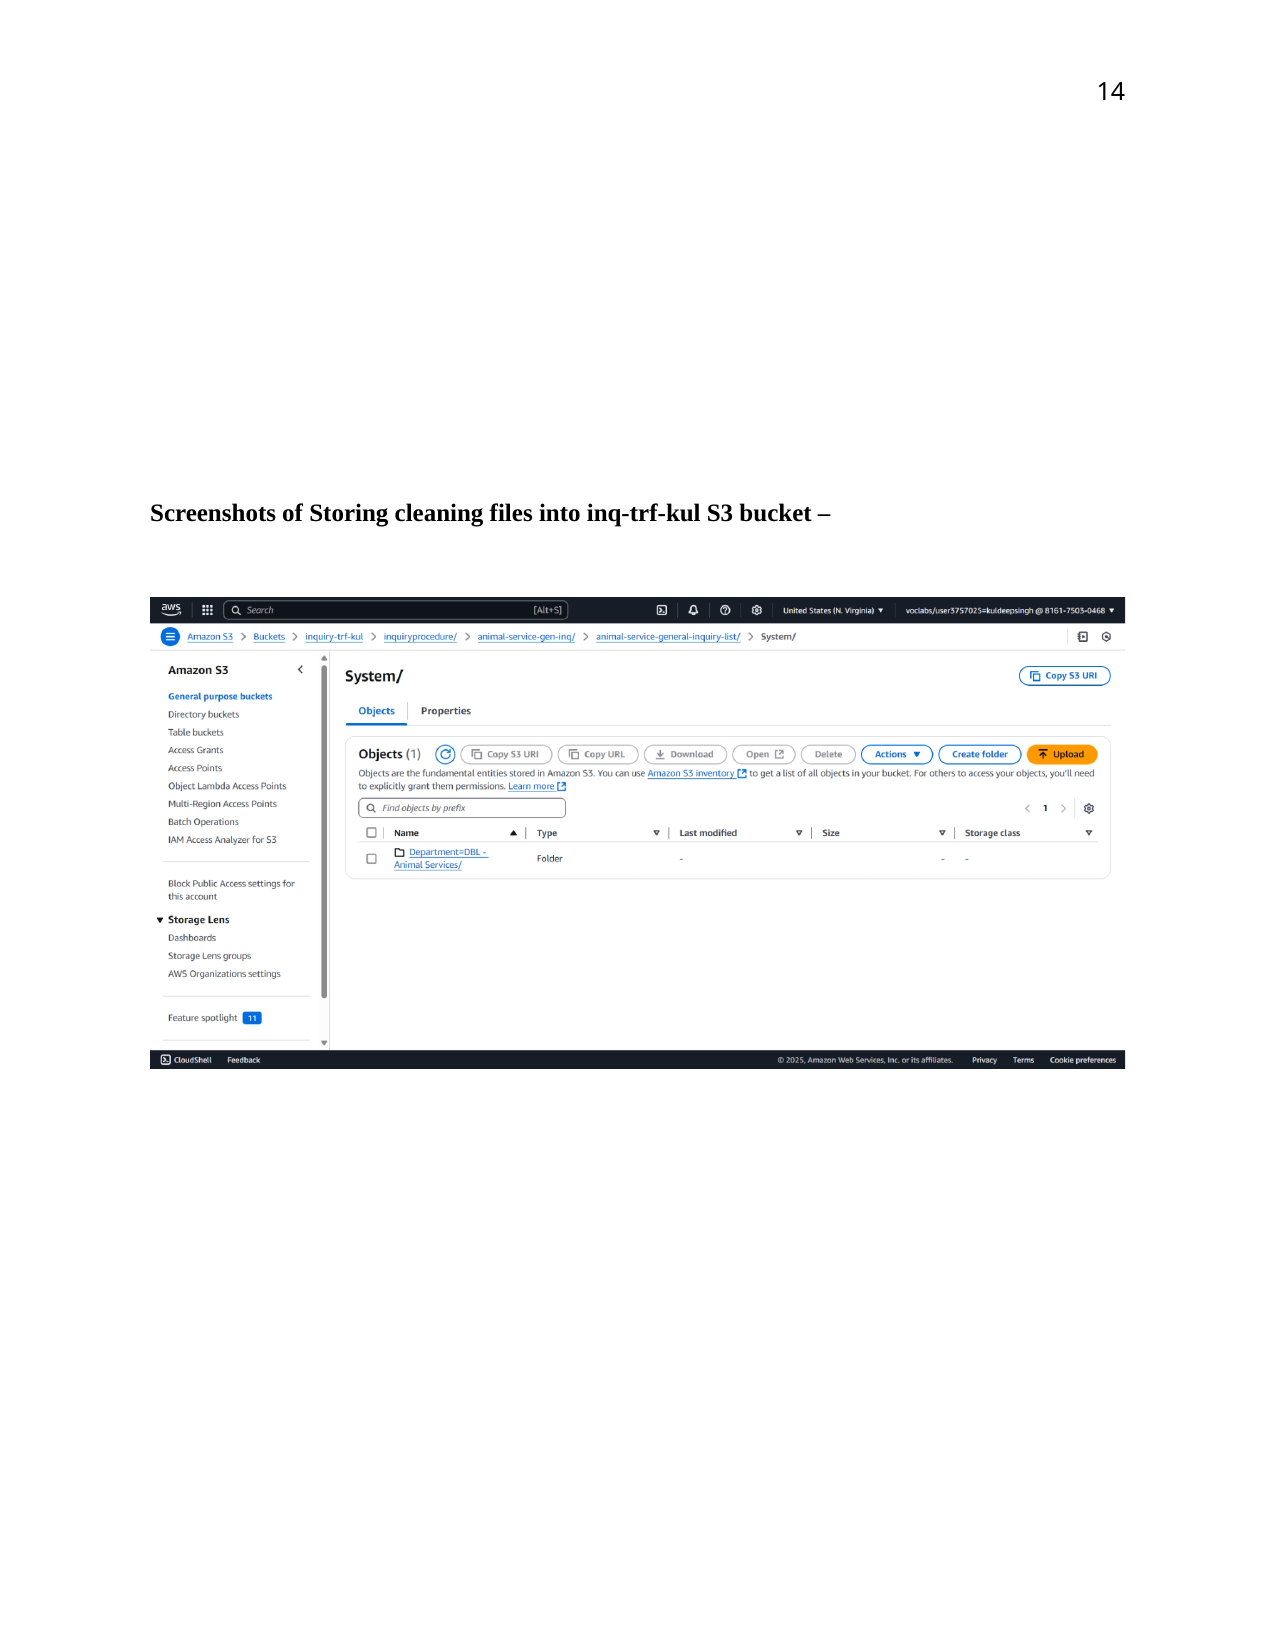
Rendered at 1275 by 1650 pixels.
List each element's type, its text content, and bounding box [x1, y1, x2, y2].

text Screenshots of Storing cleaning files into inq-trf-kul S3 bucket – [150, 498, 1125, 527]
picture [150, 597, 1125, 1069]
